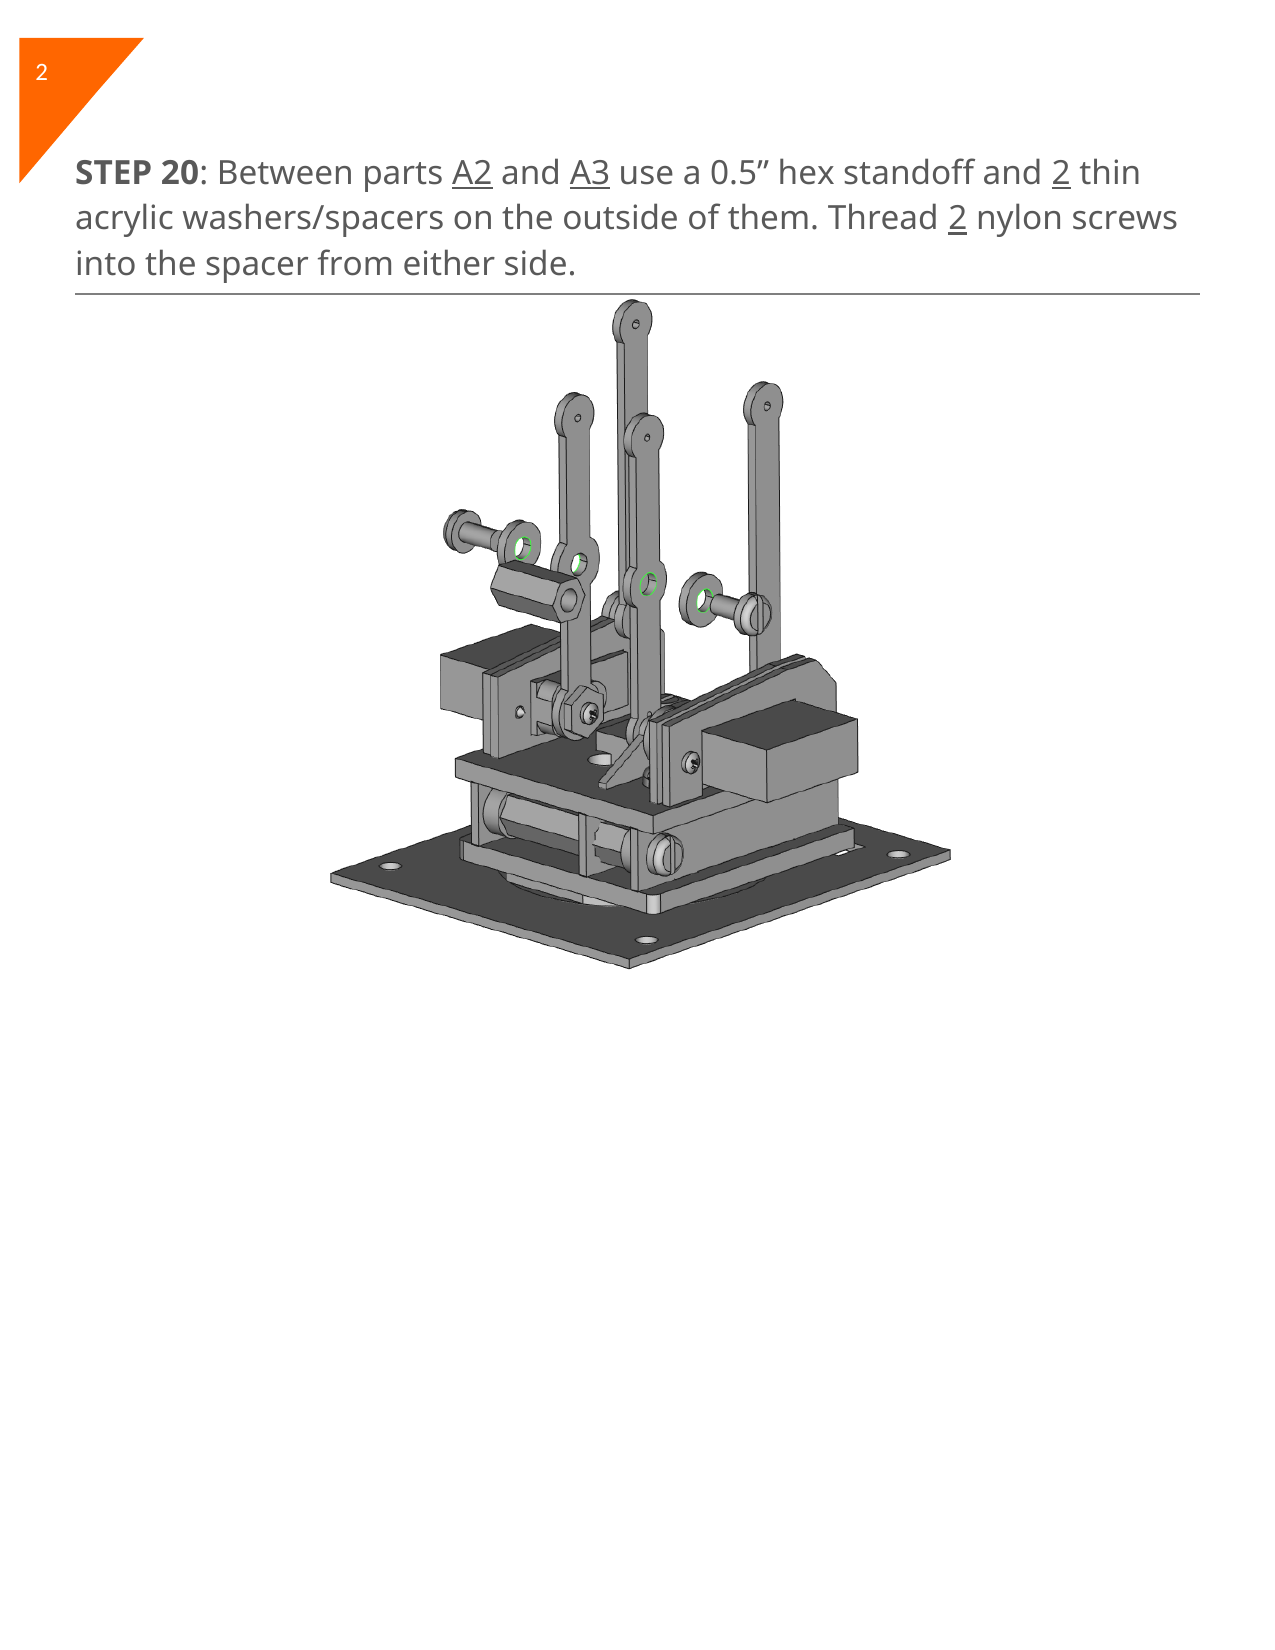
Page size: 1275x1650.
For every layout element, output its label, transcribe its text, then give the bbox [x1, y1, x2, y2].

picture [321, 295, 954, 1012]
text STEP 20: Between parts A2 and A3 use a 0.5” hex standoff and 2 thin acrylic washers/spacers on the outside of them. Thread 2 nylon screws into the spacer from either side. [75, 148, 1200, 293]
